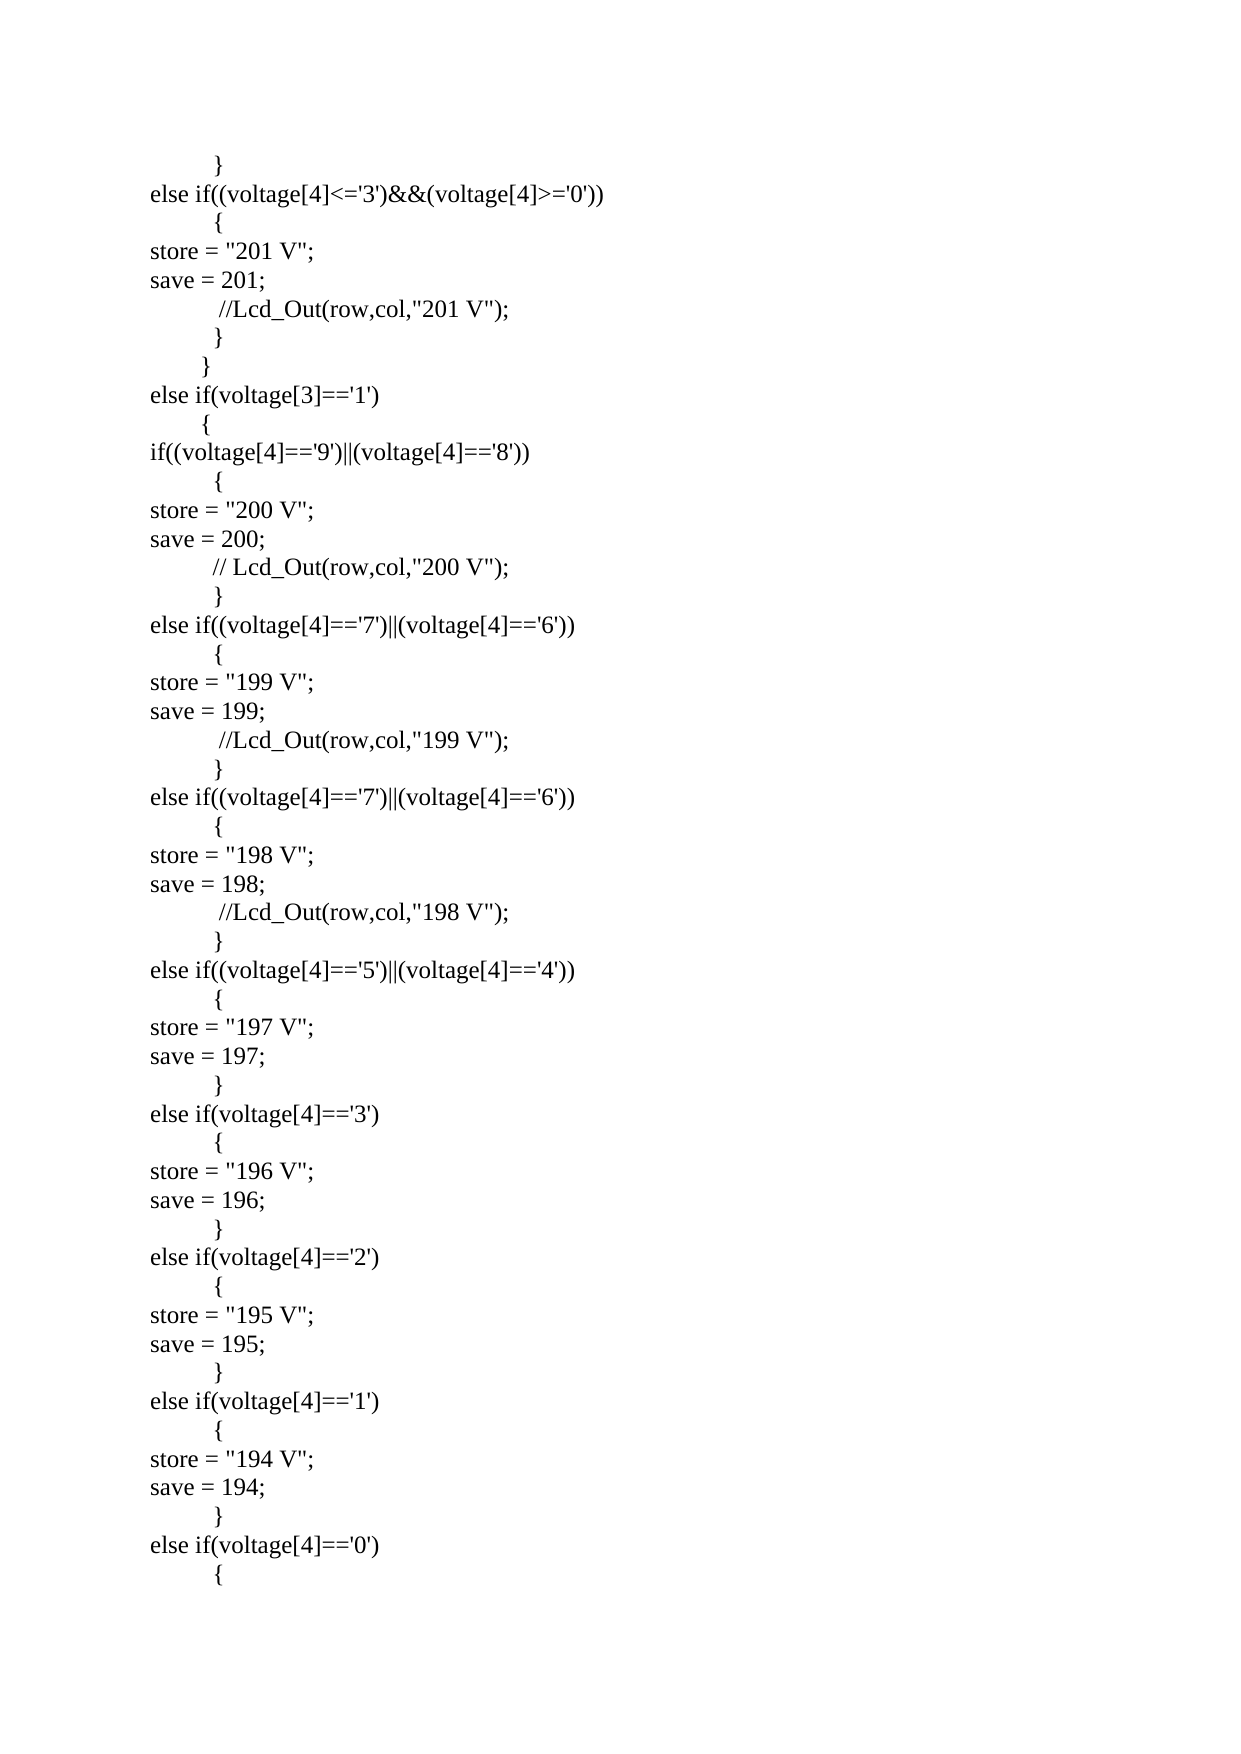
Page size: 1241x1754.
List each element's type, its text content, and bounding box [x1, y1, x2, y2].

text //Lcd_Out(row,col,"199 V"); [150, 725, 1090, 754]
text { [150, 409, 1090, 437]
text store = "200 V"; [150, 495, 1090, 524]
text store = "196 V"; [150, 1156, 1090, 1185]
text else if(voltage[4]=='0') [150, 1530, 1090, 1559]
text else if((voltage[4]<='3')&&(voltage[4]>='0')) [150, 179, 1090, 207]
text store = "198 V"; [150, 840, 1090, 869]
text save = 196; [150, 1185, 1090, 1214]
text { [150, 811, 1090, 840]
text else if(voltage[4]=='1') [150, 1386, 1090, 1415]
text //Lcd_Out(row,col,"198 V"); [150, 897, 1090, 926]
text } [150, 351, 1090, 380]
text } [150, 581, 1090, 610]
text { [150, 466, 1090, 495]
text } [150, 1070, 1090, 1099]
text save = 195; [150, 1329, 1090, 1357]
text else if((voltage[4]=='7')||(voltage[4]=='6')) [150, 782, 1090, 811]
text { [150, 984, 1090, 1012]
text else if((voltage[4]=='5')||(voltage[4]=='4')) [150, 955, 1090, 984]
text save = 199; [150, 696, 1090, 725]
text } [150, 1357, 1090, 1386]
text save = 201; [150, 265, 1090, 294]
text save = 198; [150, 869, 1090, 897]
text { [150, 1127, 1090, 1156]
text store = "194 V"; [150, 1444, 1090, 1472]
text store = "195 V"; [150, 1300, 1090, 1329]
text } [150, 754, 1090, 782]
text store = "197 V"; [150, 1012, 1090, 1041]
text save = 194; [150, 1472, 1090, 1501]
text store = "199 V"; [150, 667, 1090, 696]
text } [150, 1501, 1090, 1530]
text { [150, 1415, 1090, 1444]
text else if((voltage[4]=='7')||(voltage[4]=='6')) [150, 610, 1090, 639]
text // Lcd_Out(row,col,"200 V"); [150, 552, 1090, 581]
text else if(voltage[4]=='3') [150, 1099, 1090, 1127]
text save = 197; [150, 1041, 1090, 1070]
text store = "201 V"; [150, 236, 1090, 265]
text { [150, 639, 1090, 667]
text if((voltage[4]=='9')||(voltage[4]=='8')) [150, 437, 1090, 466]
text } [150, 150, 1090, 179]
text } [150, 926, 1090, 955]
text } [150, 322, 1090, 351]
text else if(voltage[3]=='1') [150, 380, 1090, 409]
text save = 200; [150, 524, 1090, 552]
text { [150, 1559, 1090, 1587]
text else if(voltage[4]=='2') [150, 1242, 1090, 1271]
text //Lcd_Out(row,col,"201 V"); [150, 294, 1090, 322]
text { [150, 1271, 1090, 1300]
text } [150, 1214, 1090, 1242]
text { [150, 207, 1090, 236]
